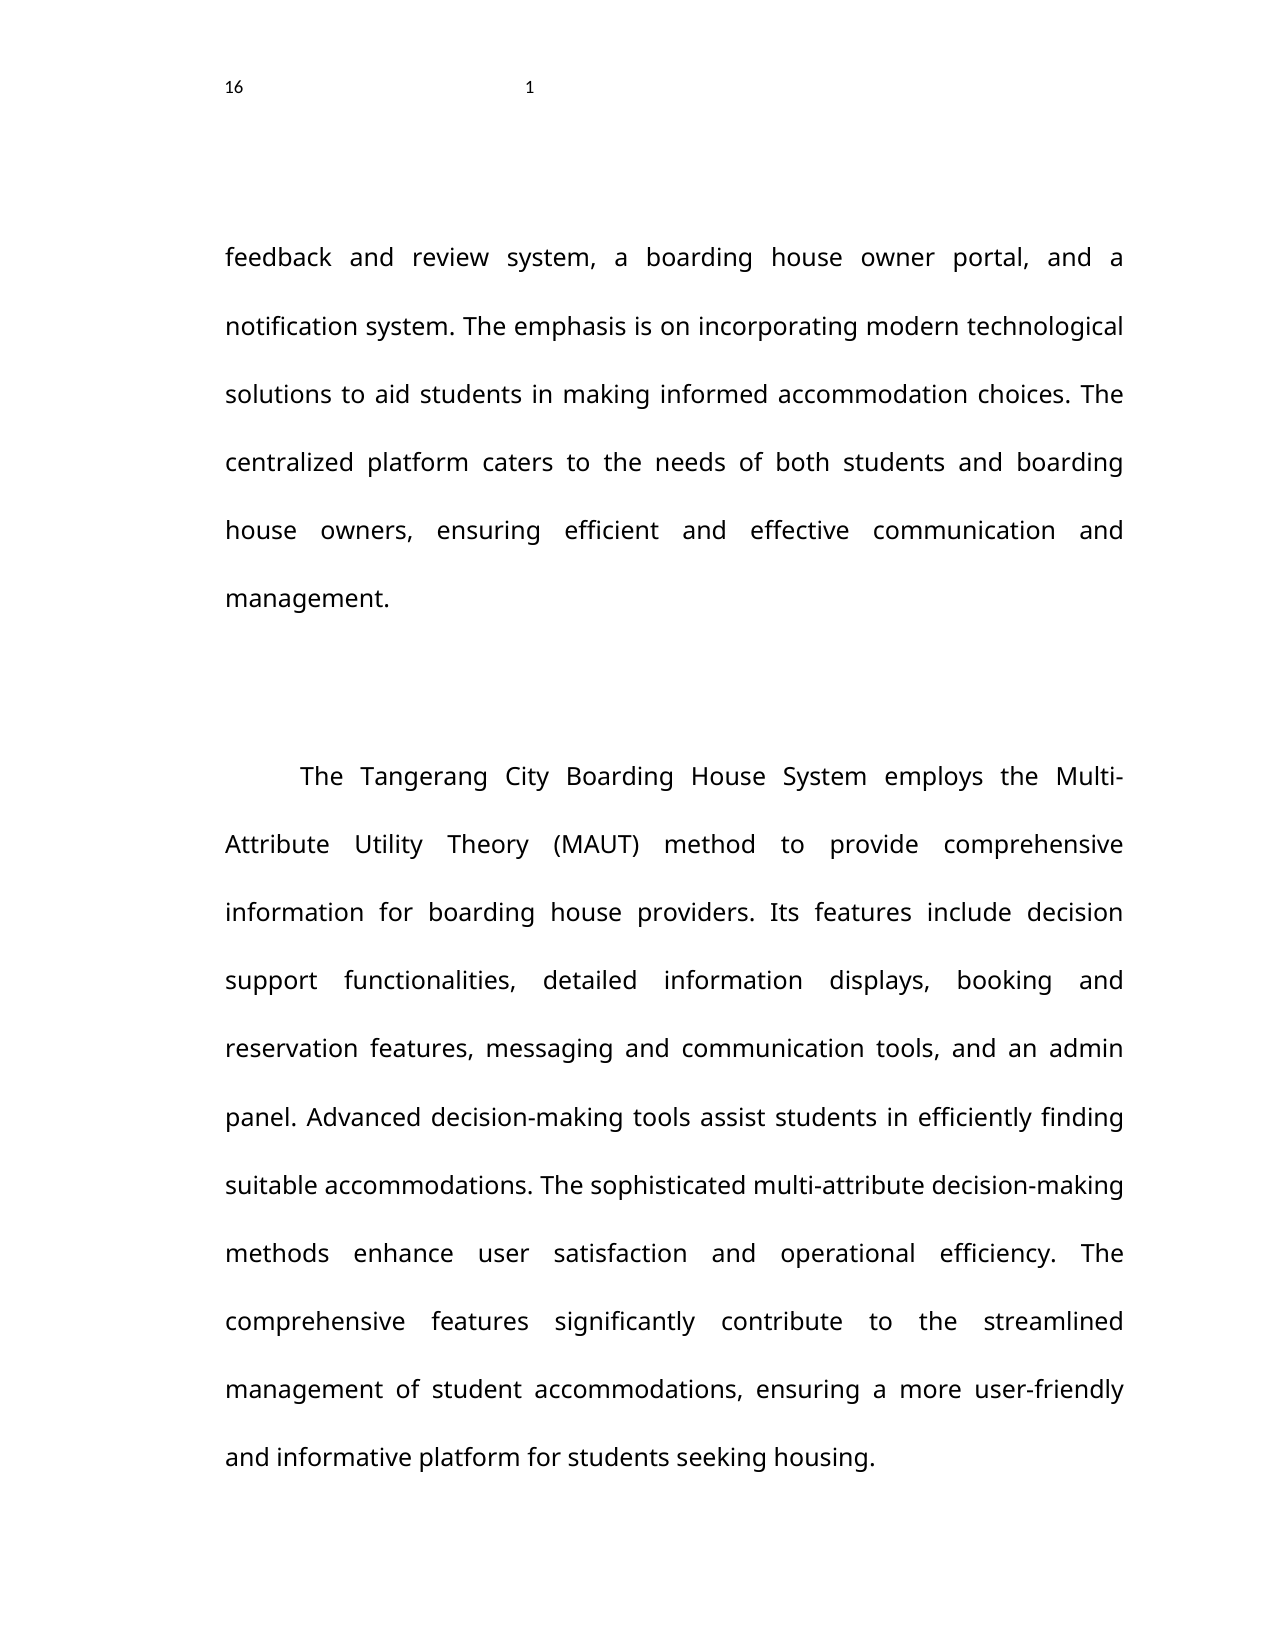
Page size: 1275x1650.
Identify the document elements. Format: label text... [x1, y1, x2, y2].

text The Tangerang City Boarding House System employs the Multi-Attribute Utility Theory (MAUT) method to provide comprehensive information for boarding house providers. Its features include decision support functionalities, detailed information displays, booking and reservation features, messaging and communication tools, and an admin panel. Advanced decision-making tools assist students in efficiently finding suitable accommodations. The sophisticated multi-attribute decision-making methods enhance user satisfaction and operational efficiency. The comprehensive features significantly contribute to the streamlined management of student accommodations, ensuring a more user-friendly and informative platform for students seeking housing. [225, 758, 1125, 1474]
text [225, 240, 1125, 615]
